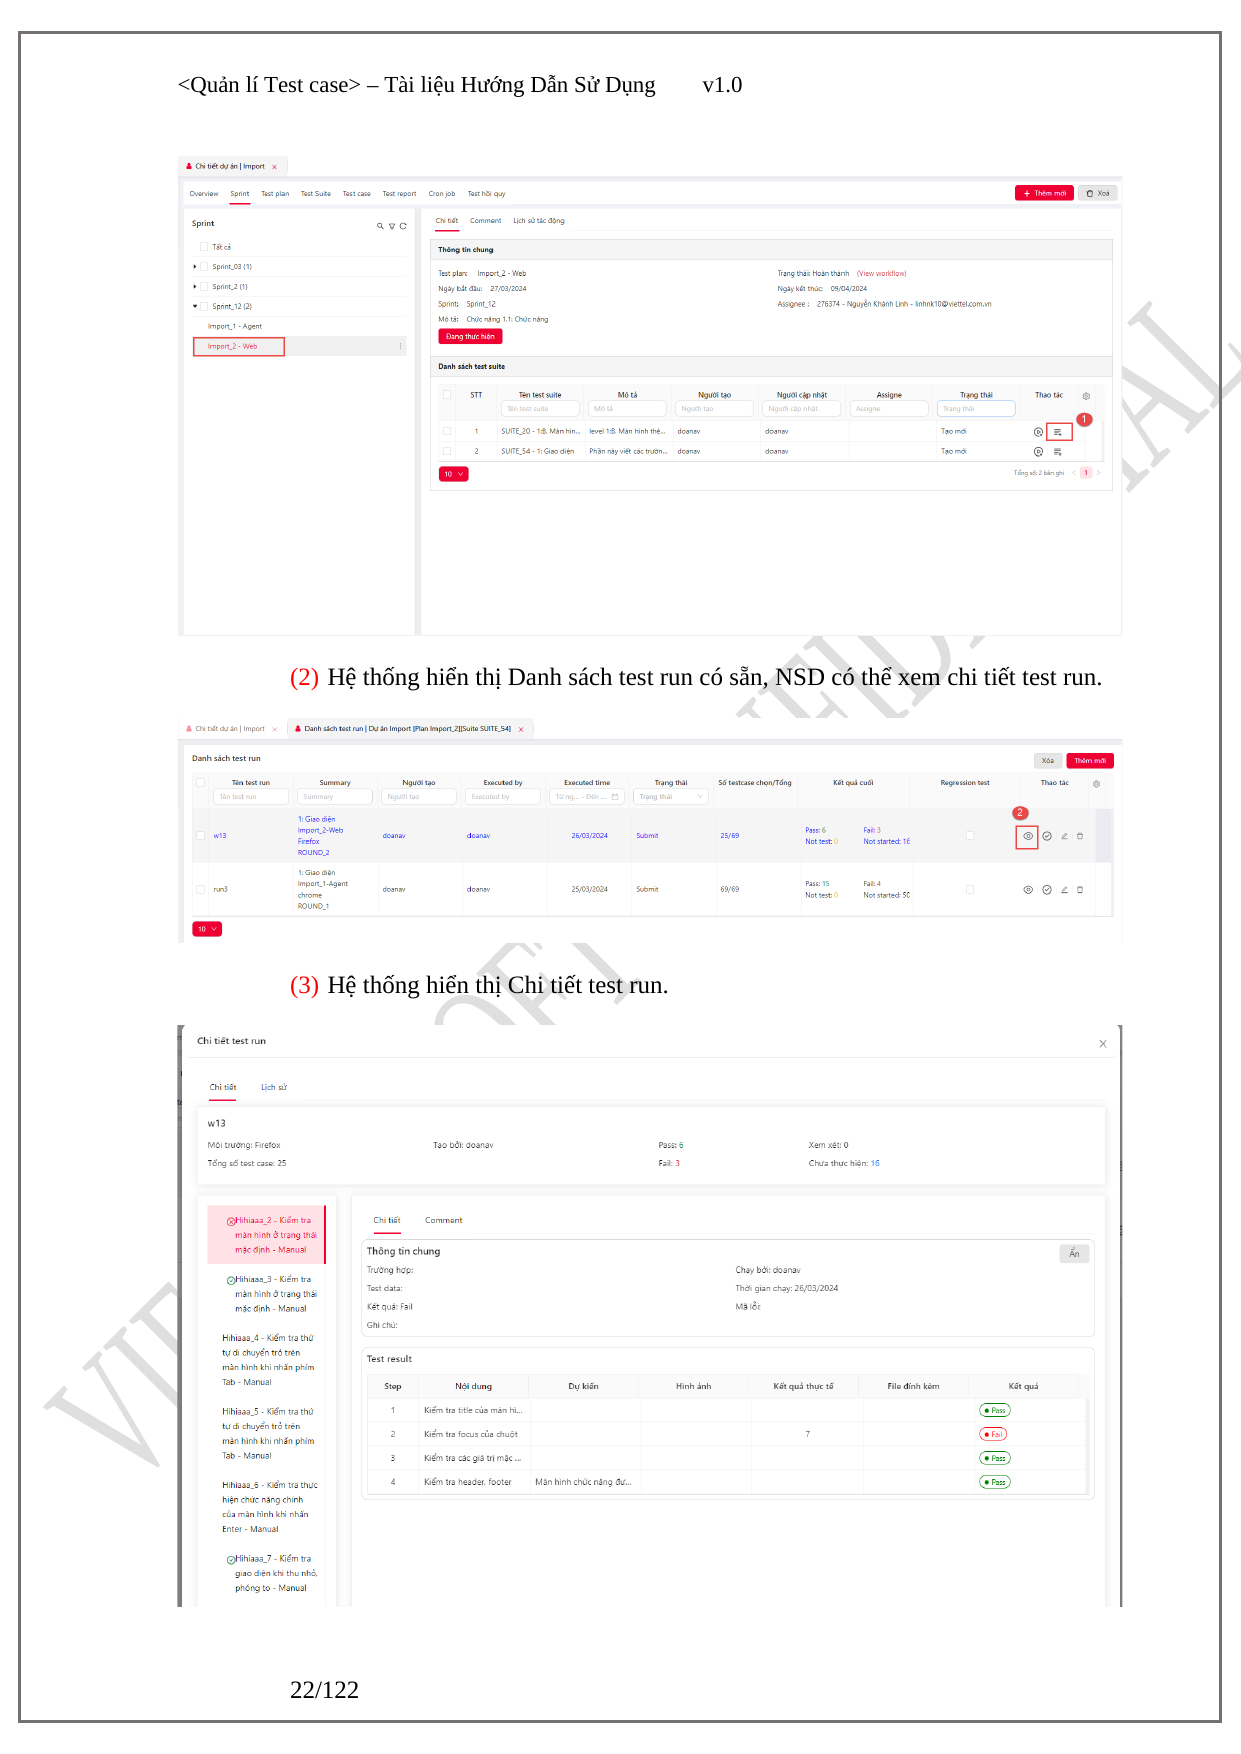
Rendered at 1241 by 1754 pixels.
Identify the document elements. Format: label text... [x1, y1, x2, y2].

list Hệ thống hiển thị Chi tiết test run. [290, 970, 1121, 998]
picture [177, 156, 1123, 636]
picture [177, 1025, 1123, 1607]
picture [177, 718, 1123, 943]
list Hệ thống hiển thị Danh sách test run có sẵn, NSD có thể xem chi tiết test run. [290, 662, 1121, 691]
